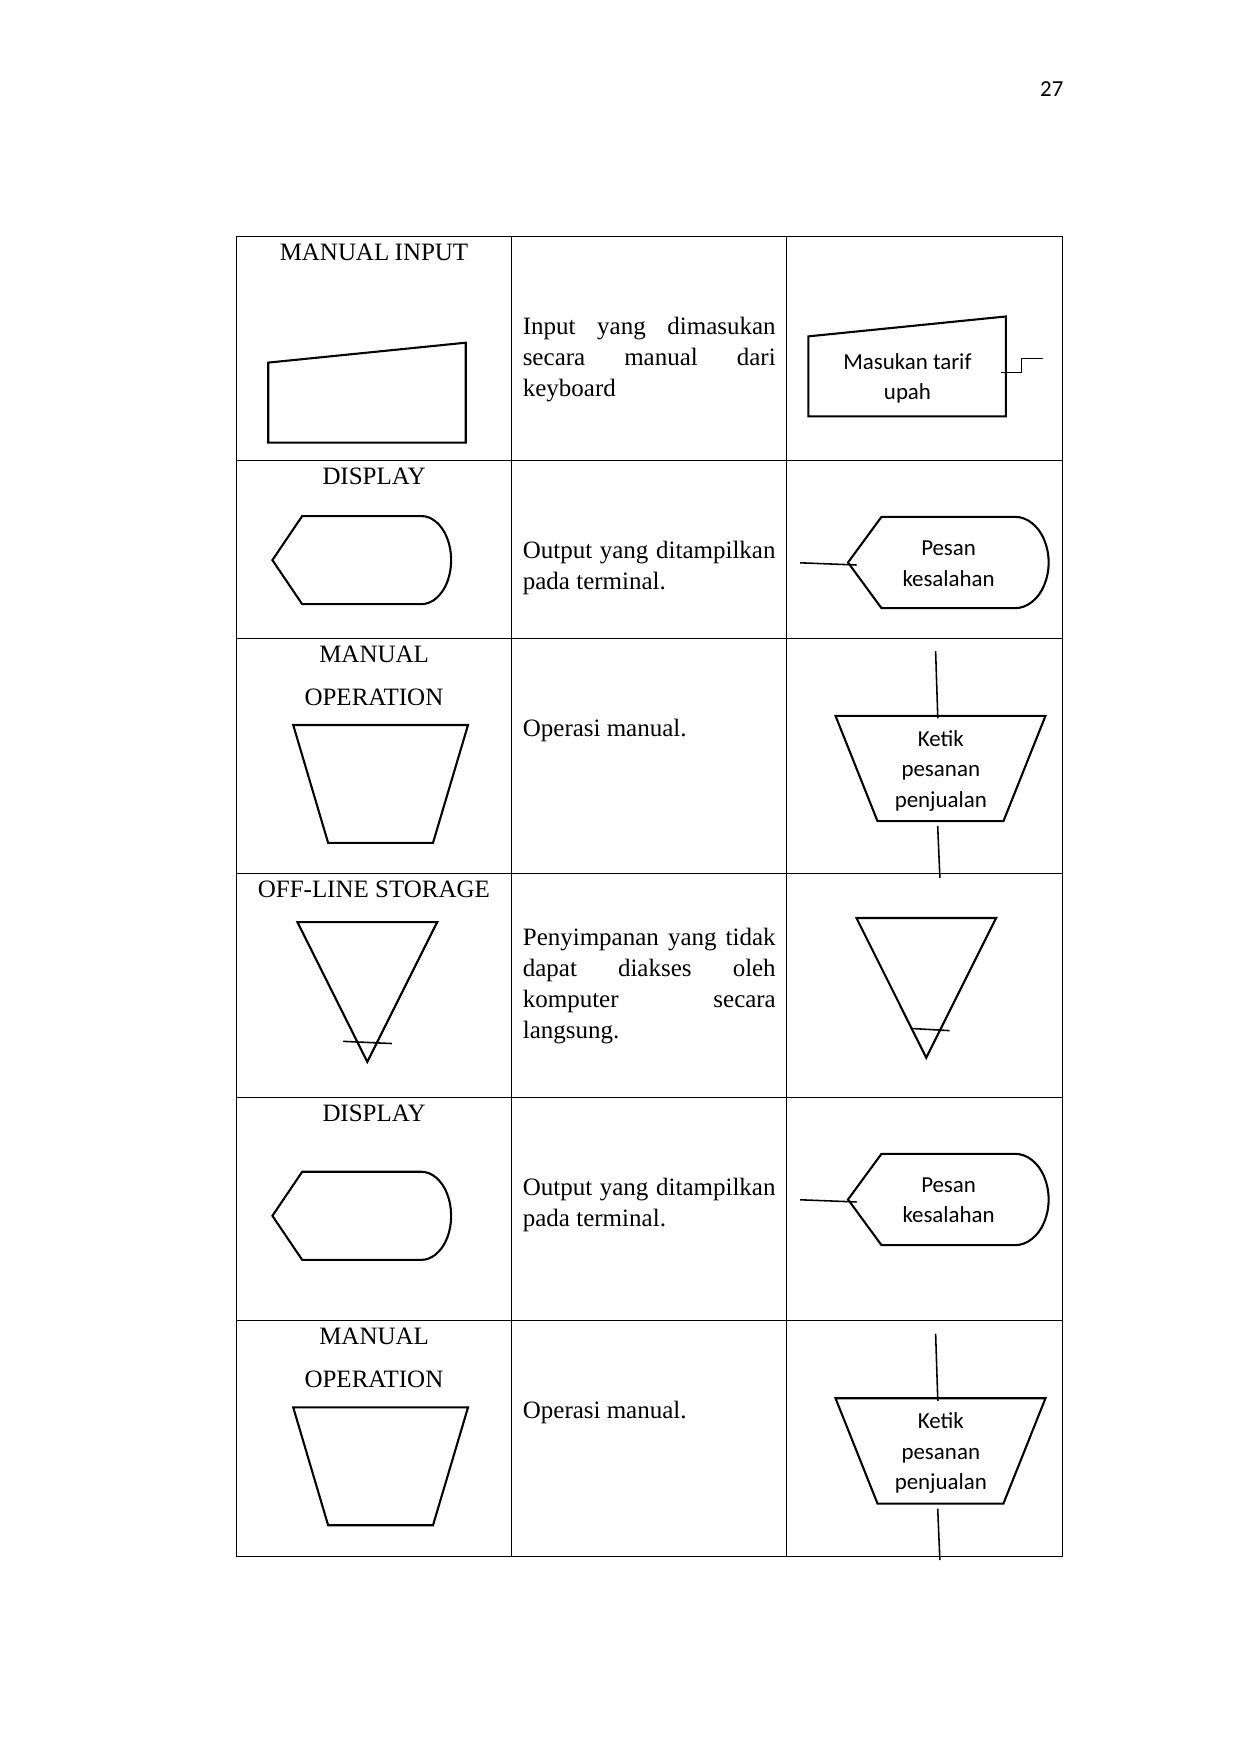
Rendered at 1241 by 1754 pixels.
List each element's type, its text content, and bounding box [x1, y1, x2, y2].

table_cell MANUAL INPUT [237, 237, 511, 460]
table_cell Operasi manual. [512, 639, 786, 873]
table_cell DISPLAY [237, 461, 511, 638]
table_cell MANUAL OPERATION [237, 639, 511, 873]
table_cell Operasi manual. [512, 1321, 786, 1556]
table_cell [787, 461, 1062, 638]
table_cell Input yang dimasukan secara manual dari keyboard [512, 237, 786, 460]
table_cell MANUAL OPERATION [237, 1321, 511, 1556]
table_cell [787, 639, 1062, 873]
table_cell DISPLAY [237, 1098, 511, 1320]
table_cell [787, 1321, 1062, 1556]
table_cell Output yang ditampilkan pada terminal. [512, 1098, 786, 1320]
table_cell Output yang ditampilkan pada terminal. [512, 461, 786, 638]
table_cell OFF-LINE STORAGE [237, 874, 511, 1097]
table_cell Penyimpanan yang tidak dapat diakses oleh komputer secara langsung. [512, 874, 786, 1097]
table_cell [787, 237, 1062, 460]
table_cell [787, 874, 1062, 1097]
table_cell [787, 1098, 1062, 1320]
